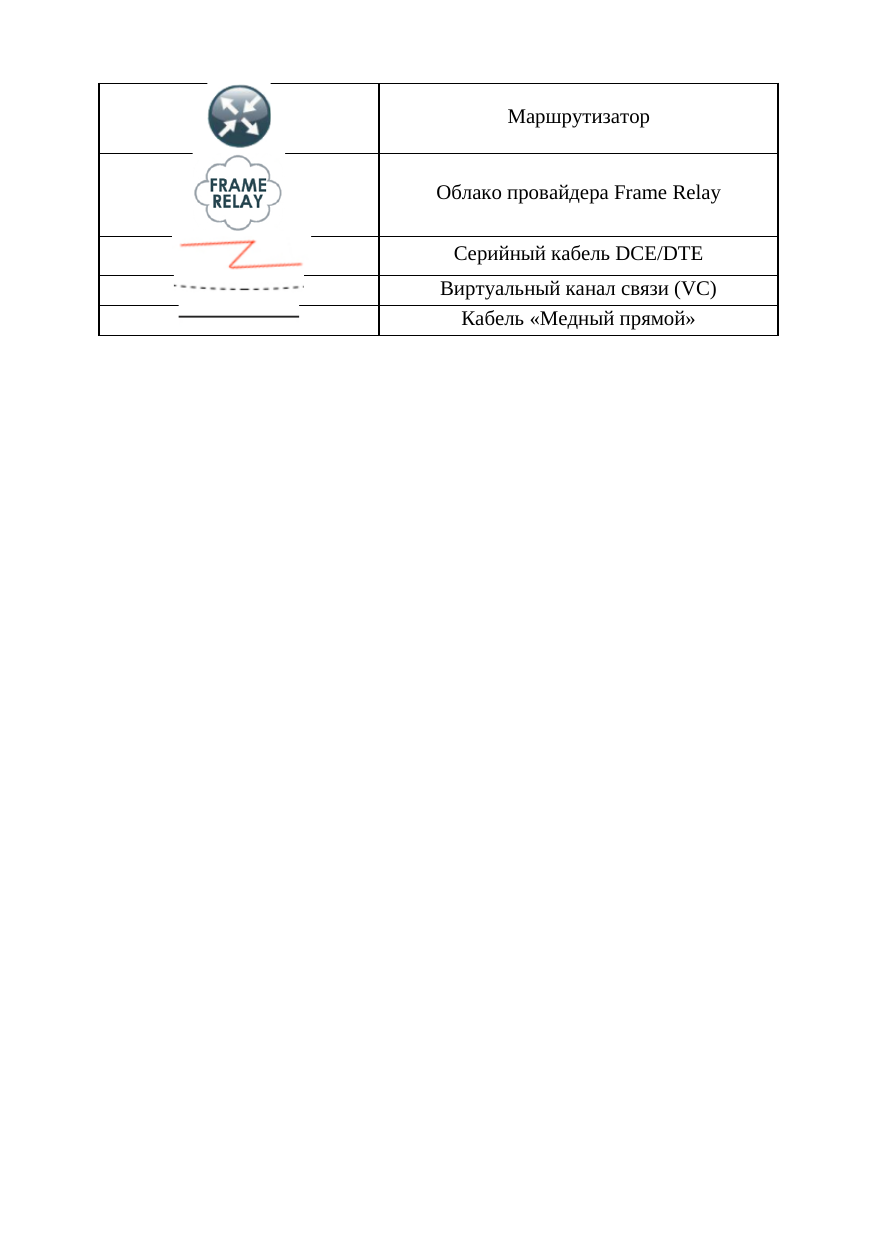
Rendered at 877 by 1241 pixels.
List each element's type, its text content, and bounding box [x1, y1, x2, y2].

table_cell Виртуальный канал связи (VC) [380, 276, 777, 304]
table_cell [100, 84, 378, 153]
table_cell [100, 276, 378, 304]
table_cell Облако провайдера Frame Relay [380, 154, 777, 236]
table_cell Маршрутизатор [380, 84, 777, 153]
picture [192, 153, 286, 231]
picture [178, 305, 300, 327]
table_cell [100, 237, 378, 274]
table_cell [100, 306, 378, 334]
picture [172, 236, 312, 270]
table_cell Серийный кабель DCE/DTE [380, 237, 777, 274]
picture [173, 275, 304, 300]
picture [207, 83, 271, 148]
table_cell Кабель «Медный прямой» [380, 306, 777, 334]
table_cell [100, 154, 378, 236]
